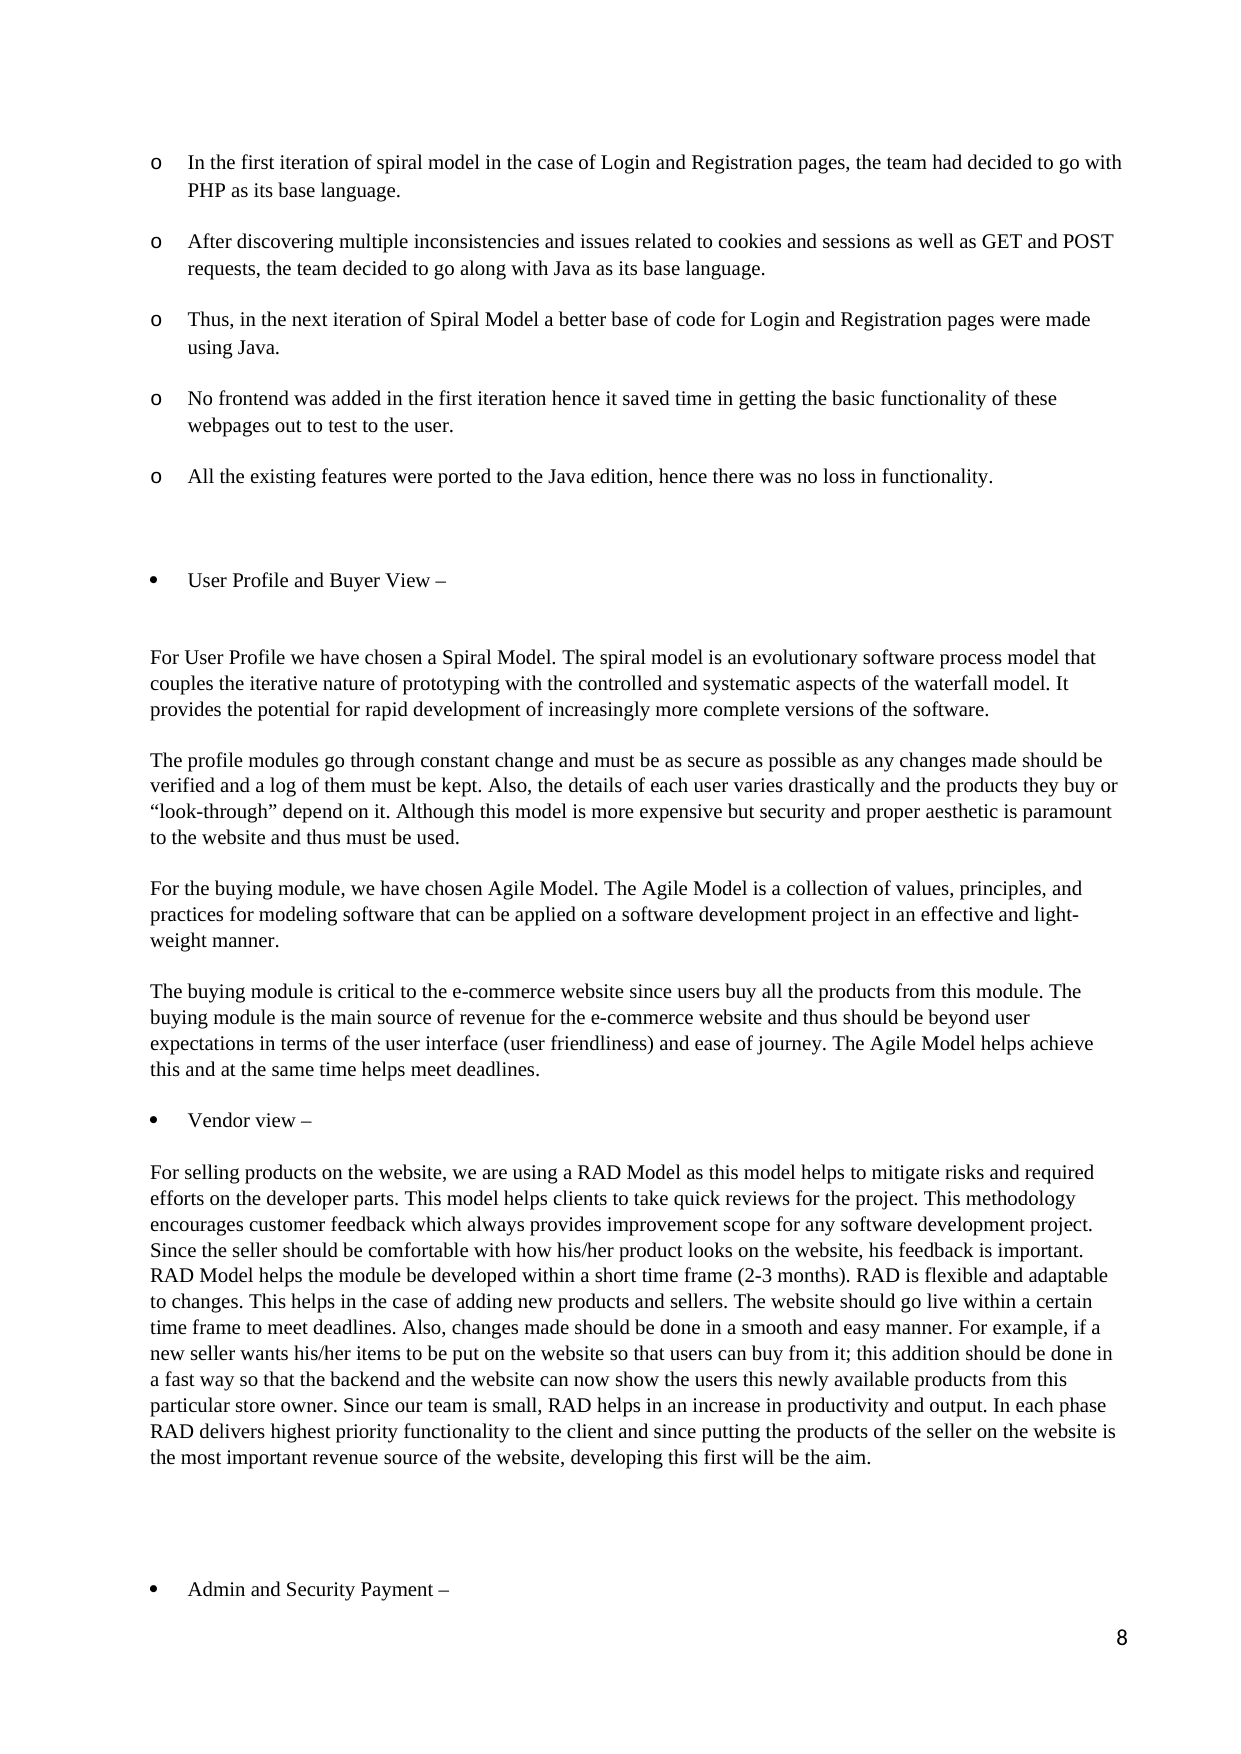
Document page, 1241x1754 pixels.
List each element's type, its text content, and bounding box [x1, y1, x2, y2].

list For selling products on the website, we are using a RAD Model as this model helps to mitigate risks and required efforts on the developer parts. This model helps clients to take quick reviews for the project. This methodology encourages customer feedback which always provides improvement scope for any software development project. Since the seller should be comfortable with how his/her product looks on the website, his feedback is important. RAD Model helps the module be developed within a short time frame (2-3 months). RAD is flexible and adaptable to changes. This helps in the case of adding new products and sellers. The website should go live within a certain time frame to meet deadlines. Also, changes made should be done in a smooth and easy manner. For example, if a new seller wants his/her items to be put on the website so that users can buy from it; this addition should be done in a fast way so that the backend and the website can now show the users this newly available products from this particular store owner. Since our team is small, RAD helps in an increase in productivity and output. In each phase RAD delivers highest priority functionality to the client and since putting the products of the seller on the website is the most important revenue source of the website, developing this first will be the aim. [150, 1160, 1128, 1469]
list Vendor view – [150, 1108, 1128, 1132]
list In the first iteration of spiral model in the case of Login and Registration pages, the team had decided to go with PHP as its base language. [150, 150, 1128, 202]
list No frontend was added in the first iteration hence it saved time in getting the basic functionality of these webpages out to test to the user. [150, 386, 1128, 437]
text For the buying module, we have chosen Agile Model. The Agile Model is a collection of values, principles, and practices for modeling software that can be applied on a software development project in an effective and light-weight manner. [150, 876, 1128, 952]
text For User Profile we have chosen a Spiral Model. The spiral model is an evolutionary software process model that couples the iterative nature of prototyping with the controlled and systematic aspects of the waterfall model. It provides the potential for rapid development of increasingly more complete versions of the software. [150, 645, 1128, 721]
text The buying module is critical to the e-commerce website since users buy all the products from this module. The buying module is the main source of revenue for the e-commerce website and thus should be beyond user expectations in terms of the user interface (user friendliness) and ease of journey. The Agile Model helps achieve this and at the same time helps meet deadlines. [150, 979, 1128, 1081]
list After discovering multiple inconsistencies and issues related to cookies and sessions as well as GET and POST requests, the team decided to go along with Java as its base language. [150, 228, 1128, 280]
text The profile modules go through constant change and must be as secure as possible as any changes made should be verified and a log of them must be kept. Also, the details of each user varies drastically and the products they buy or “look-through” depend on it. Although this model is more expensive but security and proper aesthetic is paramount to the website and thus must be used. [150, 747, 1128, 849]
list All the existing features were ported to the Java edition, hence there was no loss in functionality. [150, 464, 1128, 490]
list Admin and Security Payment – [150, 1577, 1128, 1601]
list Thus, in the next iteration of Spiral Model a better base of code for Login and Registration pages were made using Java. [150, 307, 1128, 359]
list User Profile and Buyer View – [150, 568, 1128, 592]
